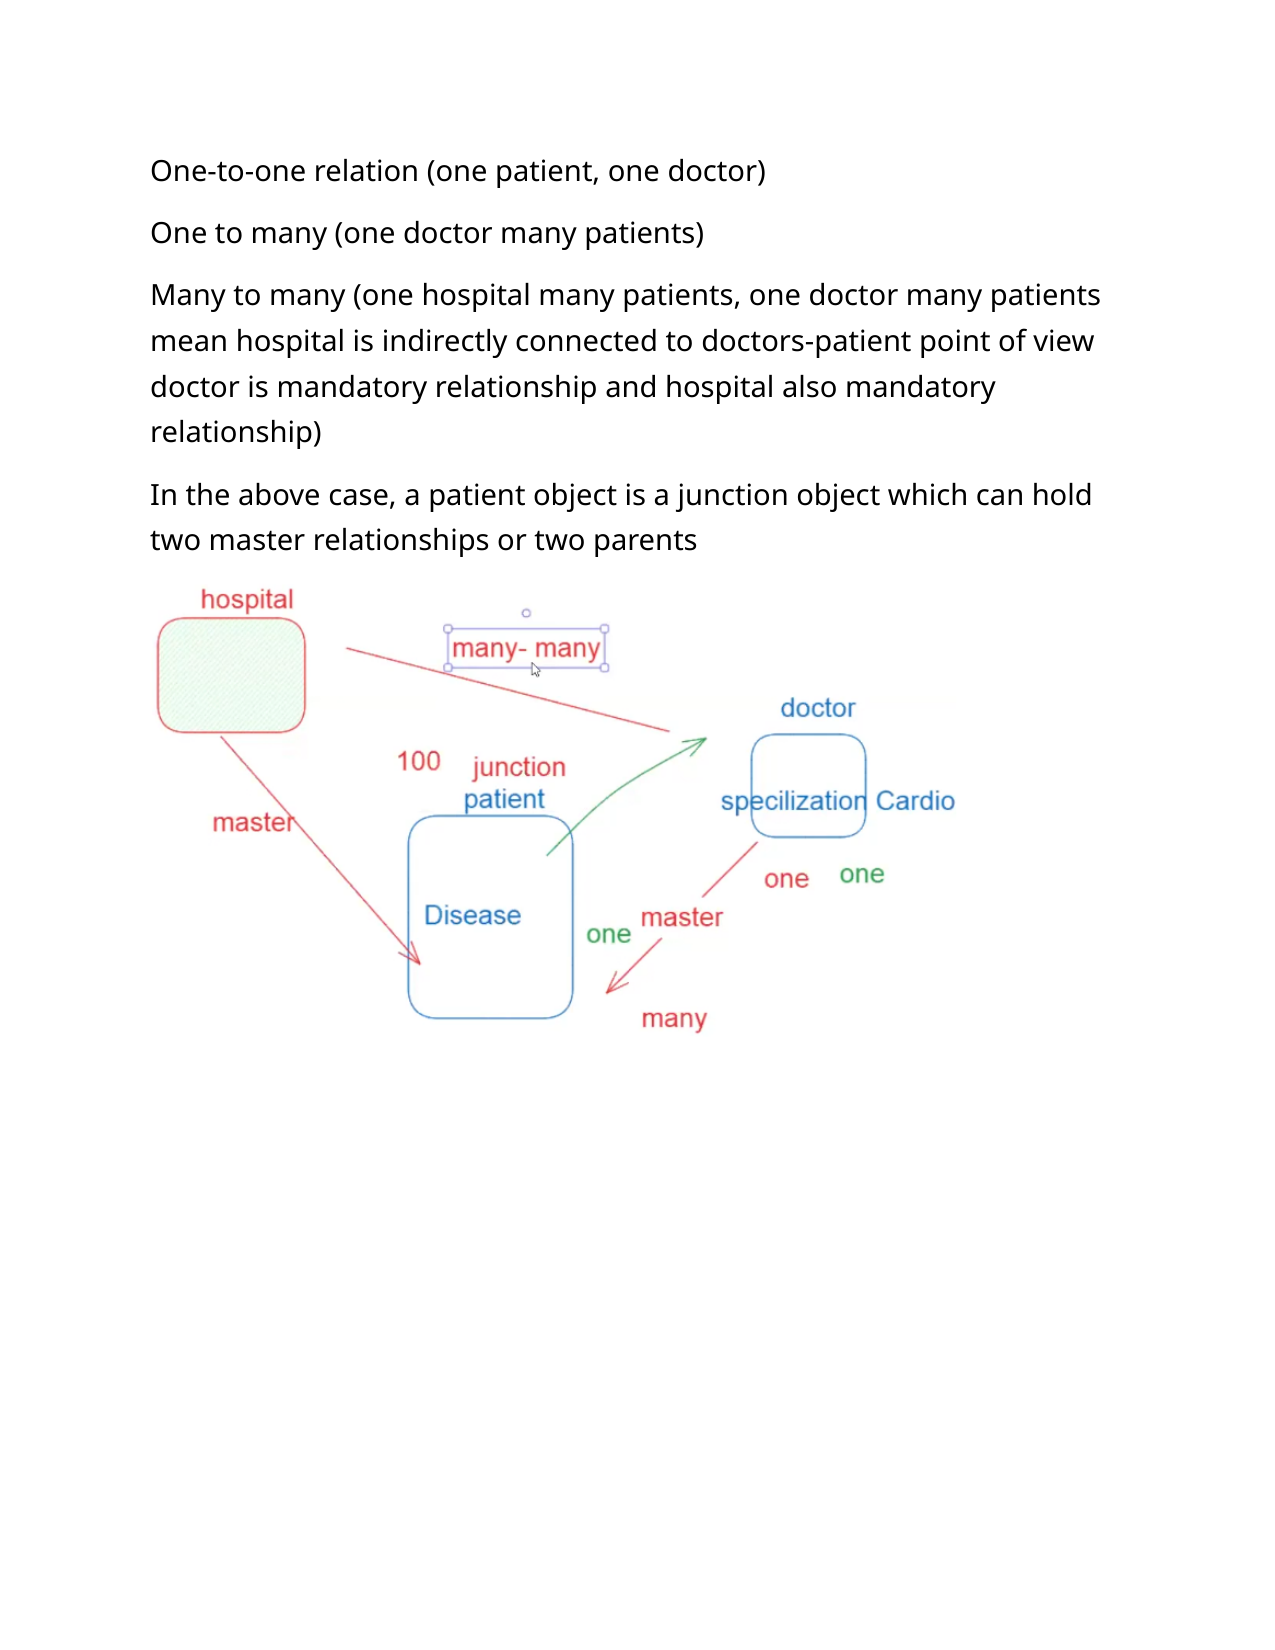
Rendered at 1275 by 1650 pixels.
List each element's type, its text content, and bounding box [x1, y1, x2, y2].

text In the above case, a patient object is a junction object which can hold two master relationships or two parents [150, 474, 1125, 559]
text One to many (one doctor many patients) [150, 212, 1125, 252]
text Many to many (one hospital many patients, one doctor many patients mean hospital is indirectly connected to doctors-patient point of view doctor is mandatory relationship and hospital also mandatory relationship) [150, 274, 1125, 451]
picture [150, 581, 957, 1037]
text One-to-one relation (one patient, one doctor) [150, 150, 1125, 190]
